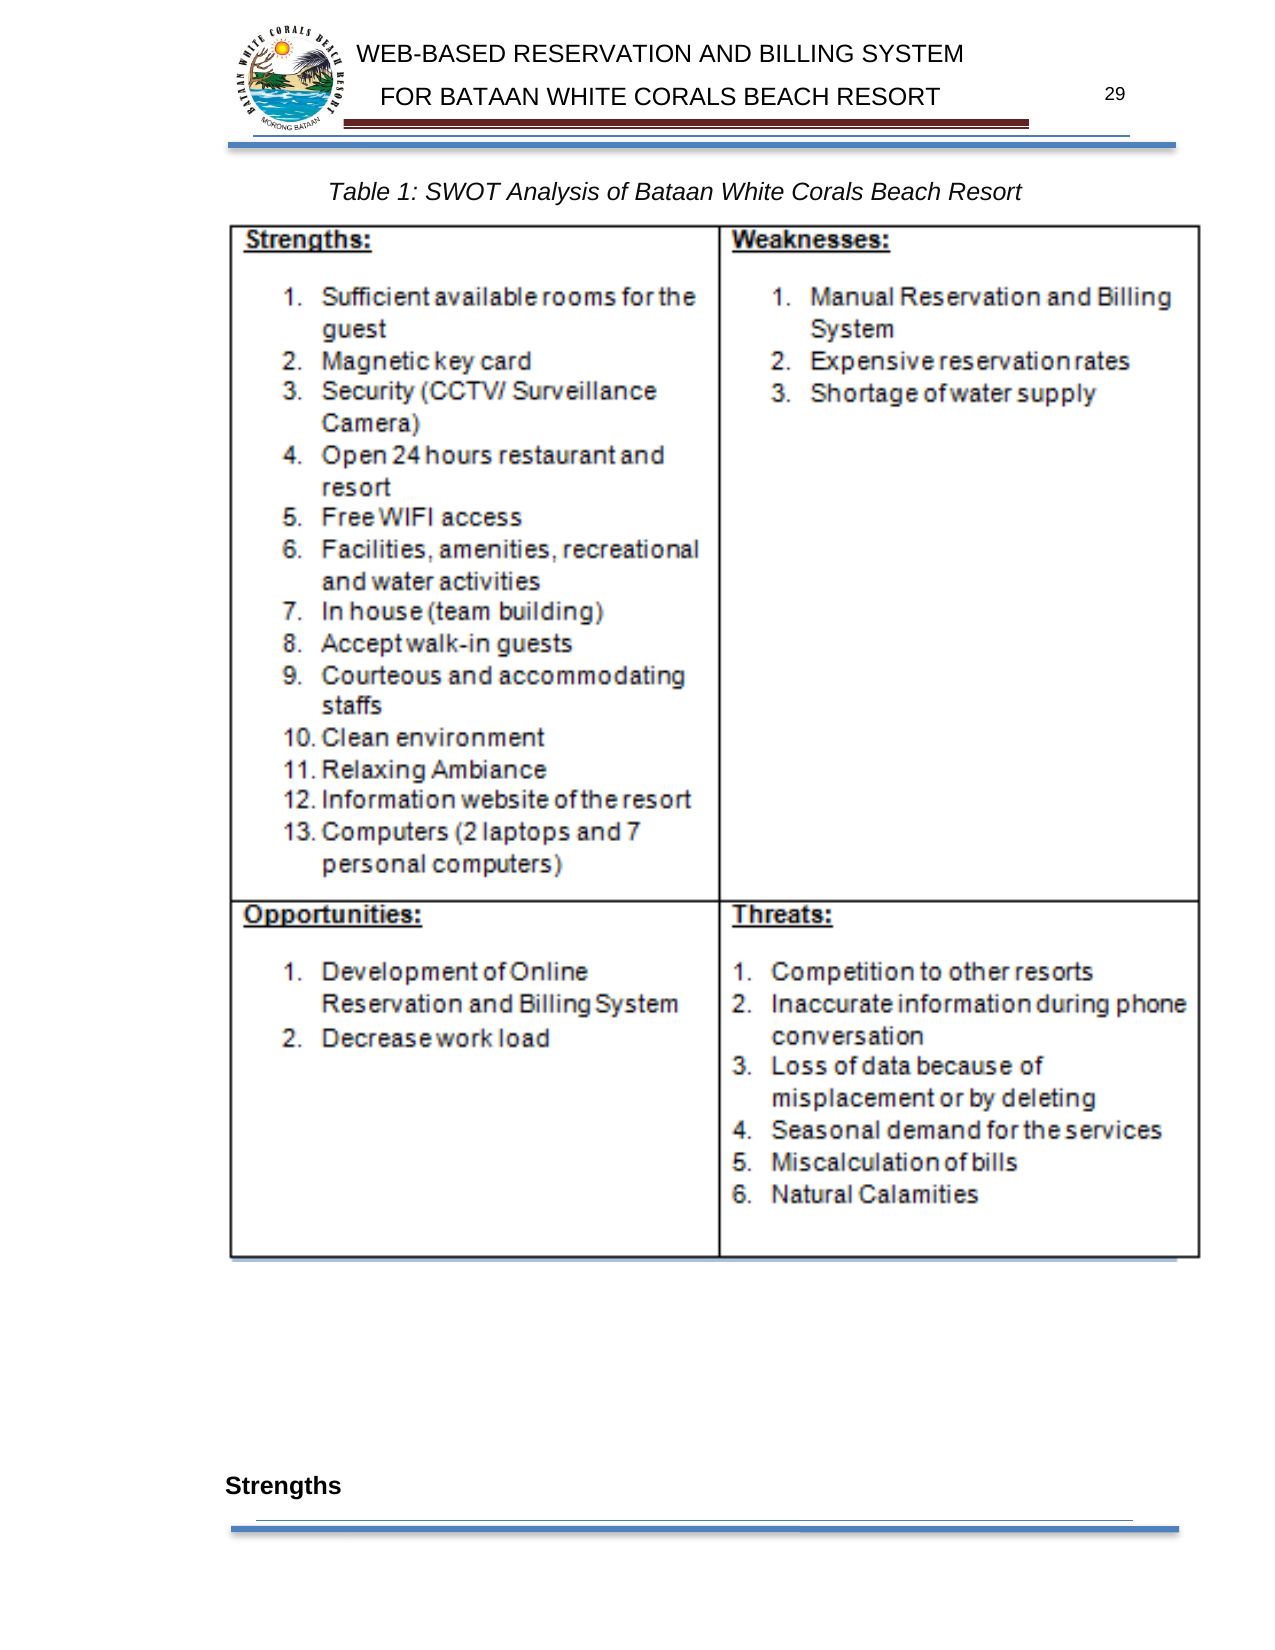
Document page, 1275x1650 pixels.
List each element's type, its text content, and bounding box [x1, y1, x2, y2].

text Table 1: SWOT Analysis of Bataan White Corals Beach Resort [225, 177, 1125, 206]
picture [216, 211, 1213, 1262]
list Strengths [225, 1471, 1125, 1500]
picture [234, 20, 344, 130]
